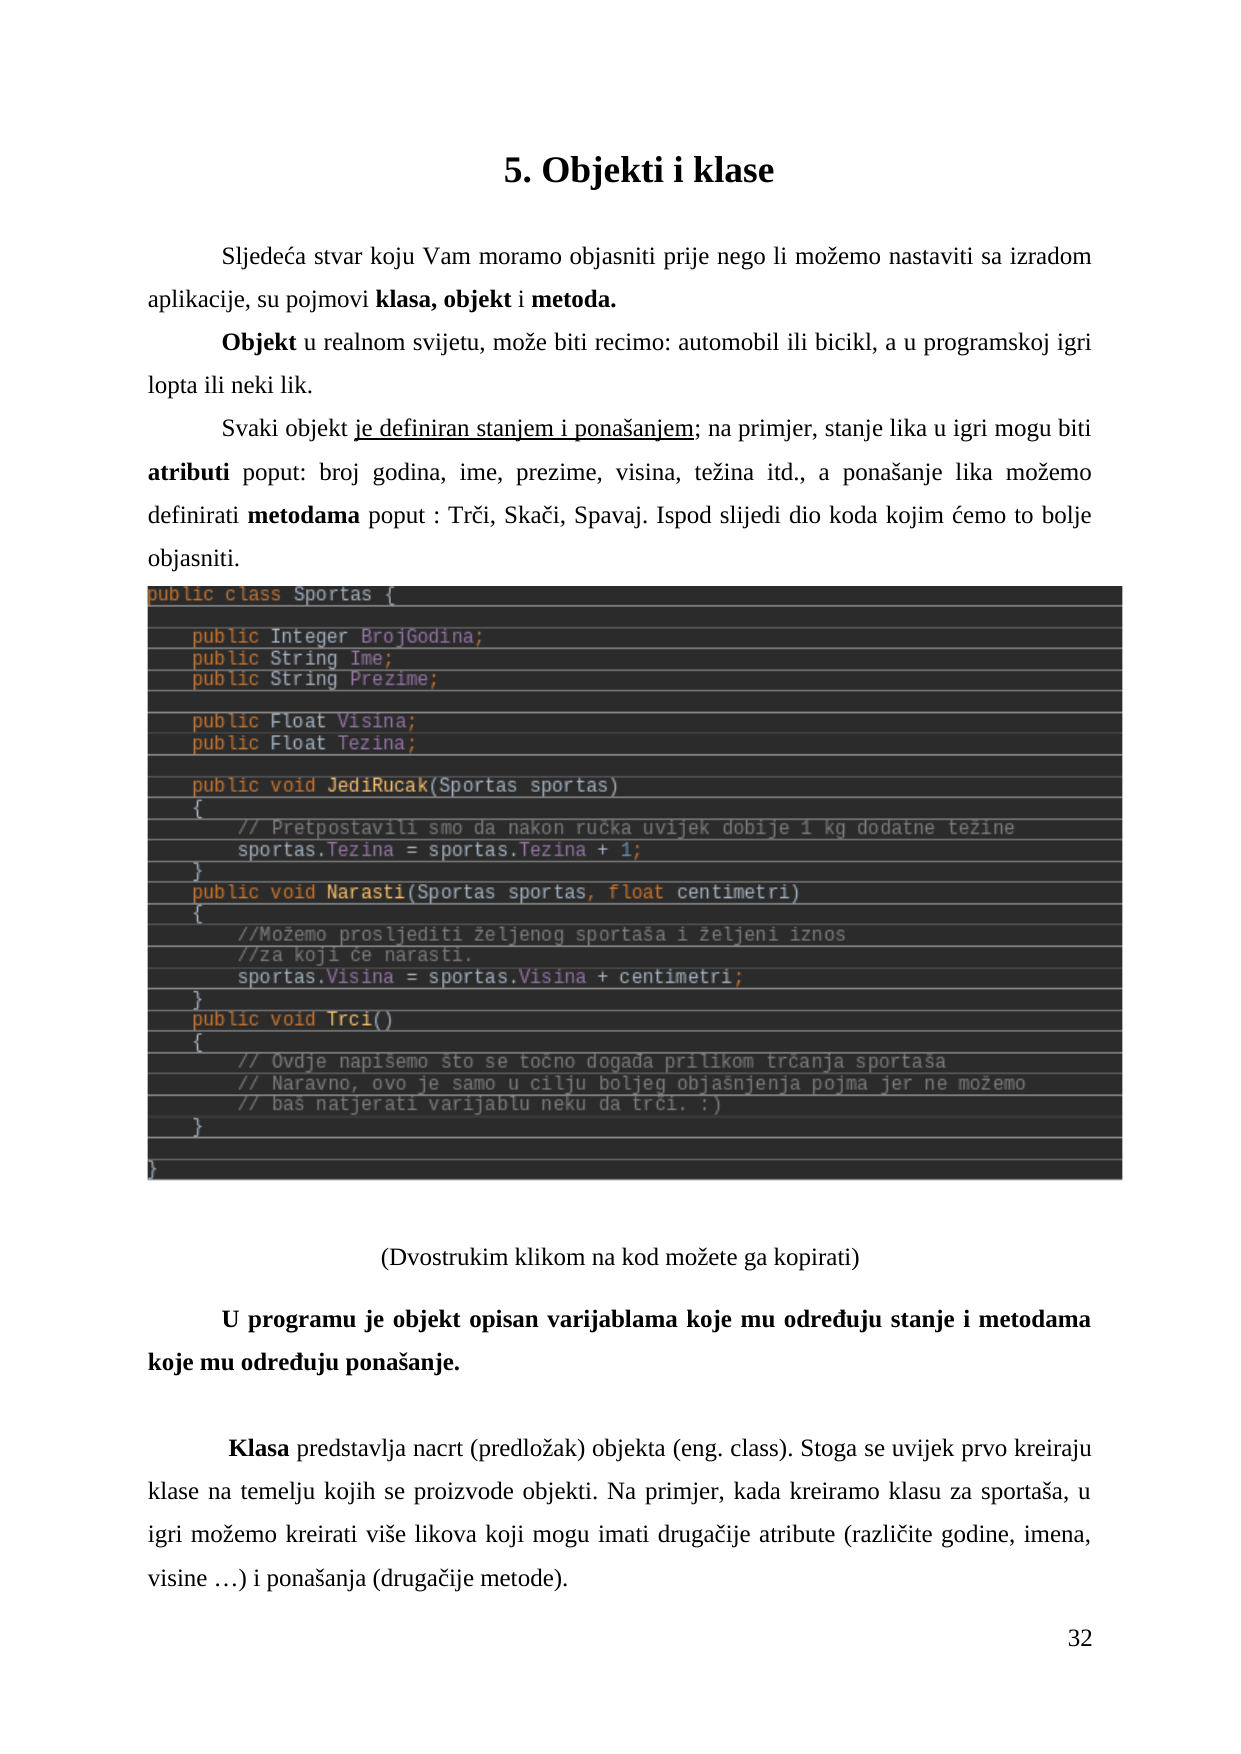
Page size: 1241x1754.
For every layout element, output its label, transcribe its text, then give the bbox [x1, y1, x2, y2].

text (Dvostrukim klikom na kod možete ga kopirati) [148, 1181, 1093, 1270]
text Objekt u realnom svijetu, može biti recimo: automobil ili bicikl, a u programskoj igri lopta ili neki lik. [148, 327, 1093, 399]
text Klasa predstavlja nacrt (predložak) objekta (eng. class). Stoga se uvijek prvo kreiraju klase na temelju kojih se proizvode objekti. Na primjer, kada kreiramo klasu za sportaša, u igri možemo kreirati više likova koji mogu imati drugačije atribute (različite godine, imena, visine …) i ponašanja (drugačije metode). [148, 1433, 1093, 1591]
text U programu je objekt opisan varijablama koje mu određuju stanje i metodama koje mu određuju ponašanje. [148, 1304, 1093, 1376]
subtitle Objekti i klase [185, 148, 1093, 191]
text Svaki objekt je definiran stanjem i ponašanjem; na primjer, stanje lika u igri mogu biti atributi poput: broj godina, ime, prezime, visina, težina itd., a ponašanje lika možemo definirati metodama poput : Trči, Skači, Spavaj. Ispod slijedi dio koda kojim ćemo to bolje objasniti. [148, 413, 1093, 572]
text Sljedeća stvar koju Vam moramo objasniti prije nego li možemo nastaviti sa izradom aplikacije, su pojmovi klasa, objekt i metoda. [148, 241, 1093, 313]
